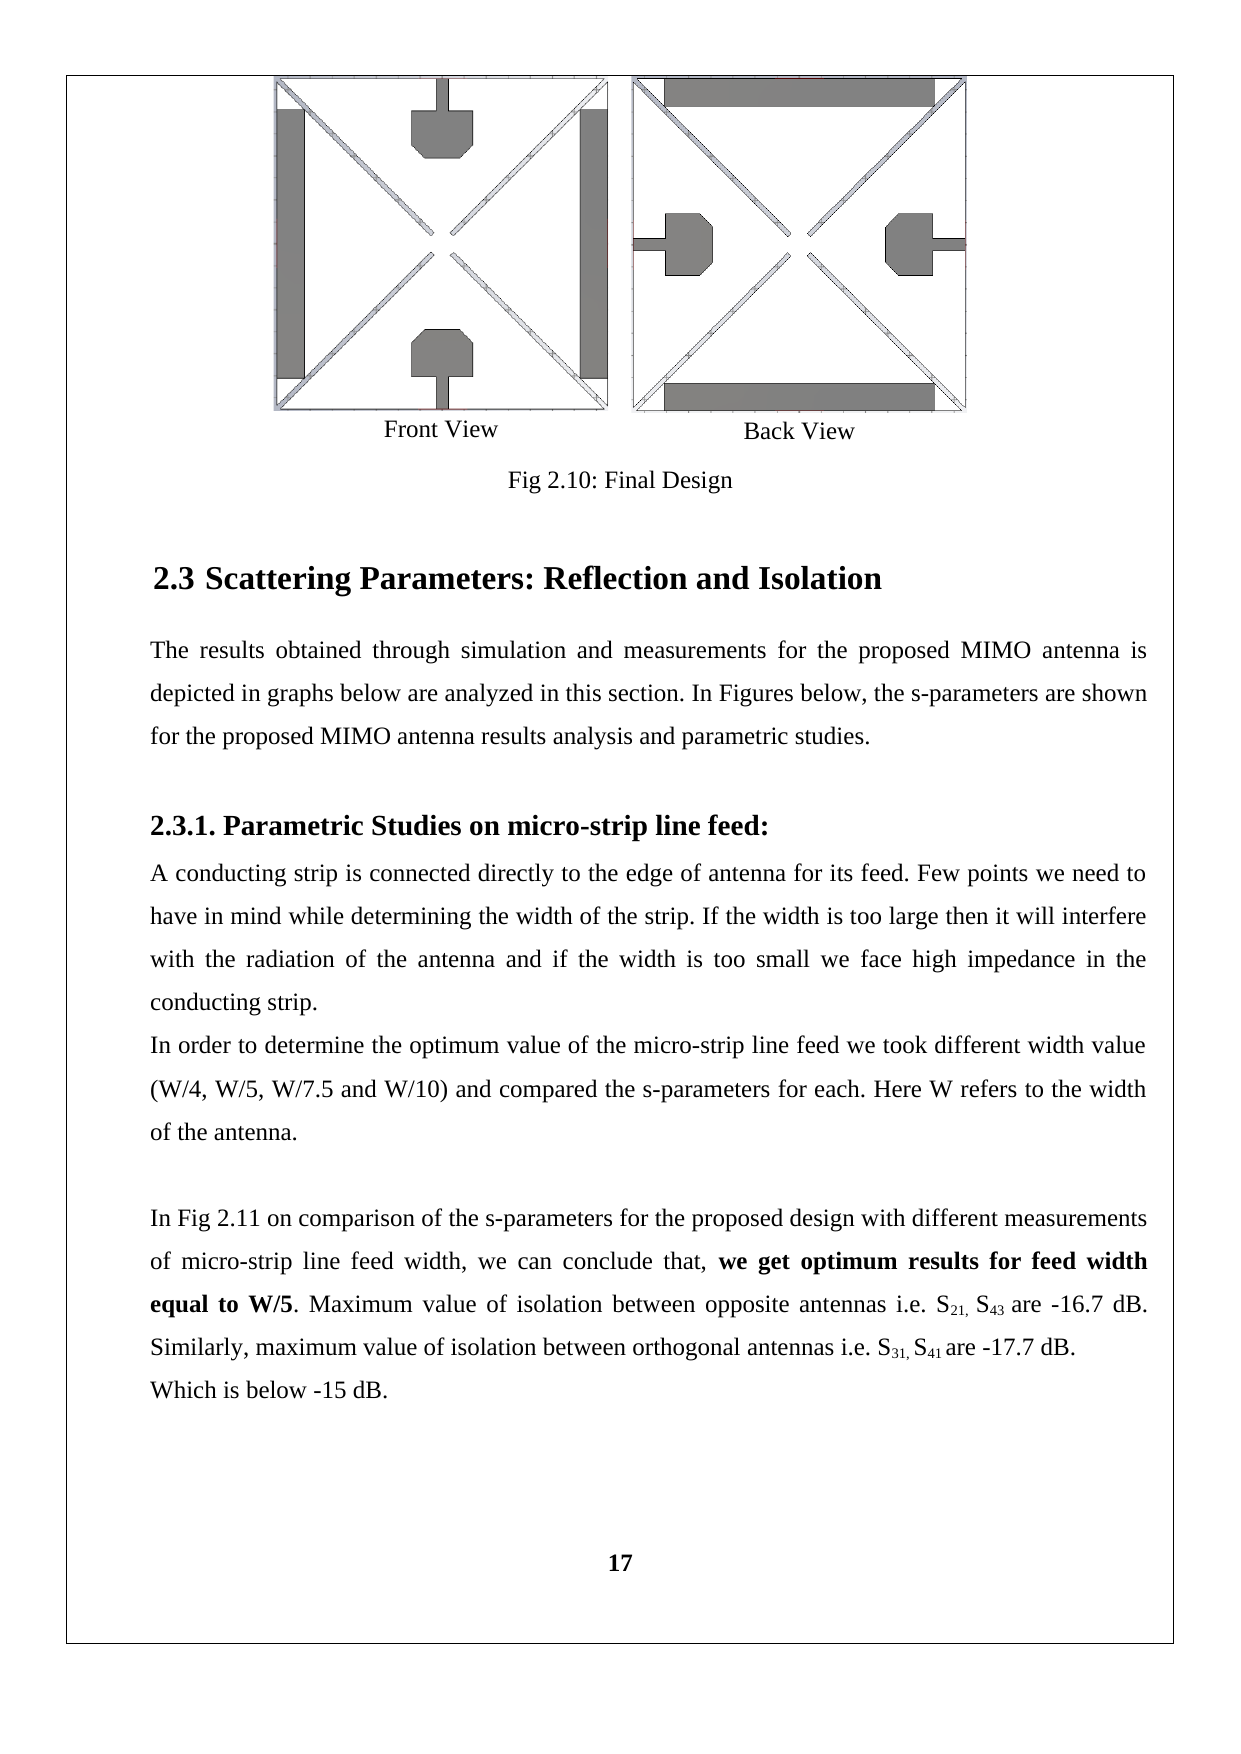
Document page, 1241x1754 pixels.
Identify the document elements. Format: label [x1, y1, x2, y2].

picture [631, 76, 967, 413]
picture [273, 76, 609, 411]
table_header [67, 76, 1173, 1643]
